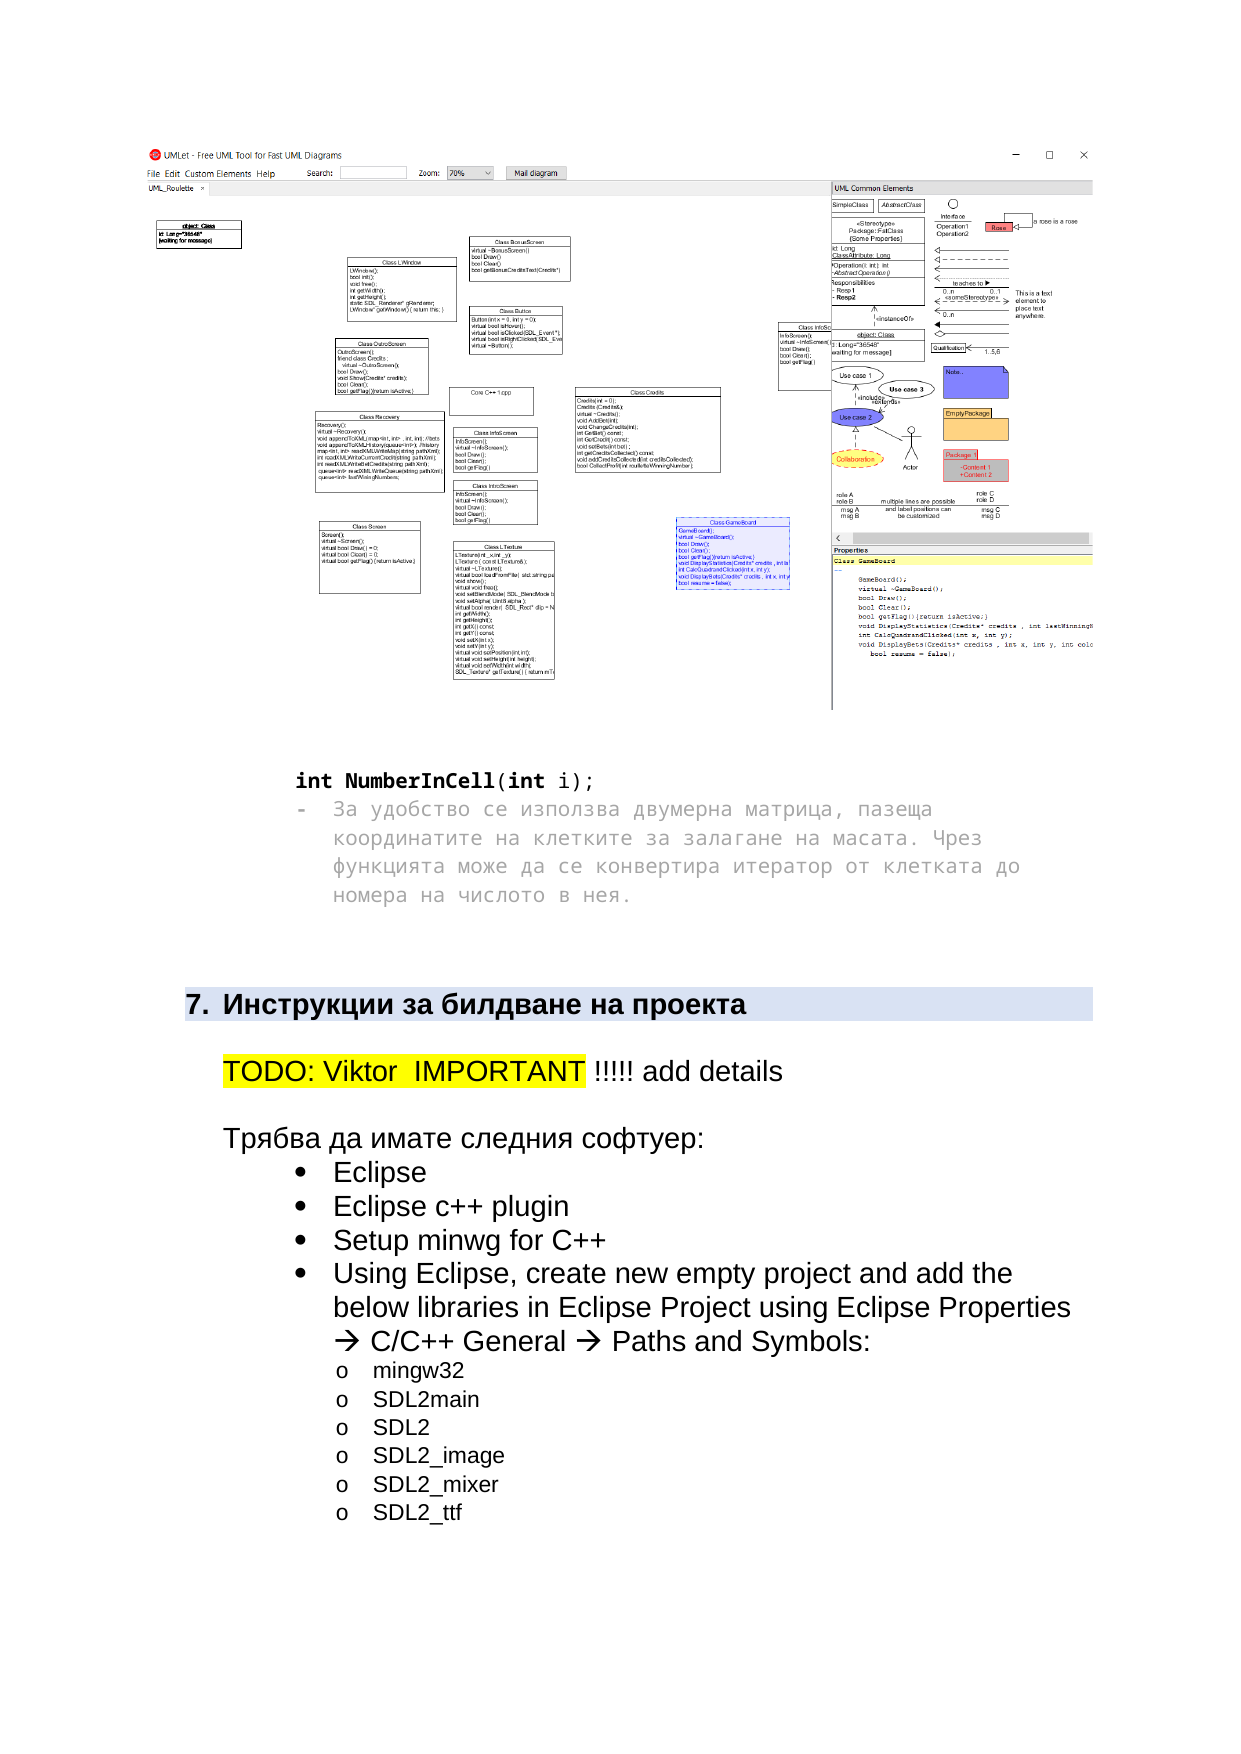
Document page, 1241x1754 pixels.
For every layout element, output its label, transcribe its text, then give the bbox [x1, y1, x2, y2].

list SDL2main [335, 1386, 1093, 1414]
list За удобство се използва двумерна матрица, пазеща координатите на клетките за залагане на масата. Чрез функцията може да се конвертира итератор от клетката до номера на числото в нея. [295, 794, 1093, 908]
text Трябва да имате следния софтуер: [223, 1121, 1093, 1155]
list Eclipse [295, 1155, 1093, 1189]
list Eclipse c++ plugin [295, 1189, 1093, 1222]
text TODO: Viktor IMPORTANT !!!!! add details [586, 1054, 1093, 1088]
list SDL2_ttf [335, 1499, 1093, 1527]
list SDL2 [335, 1414, 1093, 1442]
list Инструкции за билдване на проекта [185, 987, 1093, 1021]
list Using Eclipse, create new empty project and add the below libraries in Eclipse Project using Eclipse Properties C/C++ General Paths and Symbols: [295, 1256, 1093, 1357]
picture [147, 147, 1093, 710]
list SDL2_mixer [335, 1471, 1093, 1499]
list Setup minwg for C++ [295, 1222, 1093, 1256]
list SDL2_image [335, 1442, 1093, 1471]
list mingw32 [335, 1357, 1093, 1386]
text int NumberInCell(int i); [221, 766, 1093, 794]
